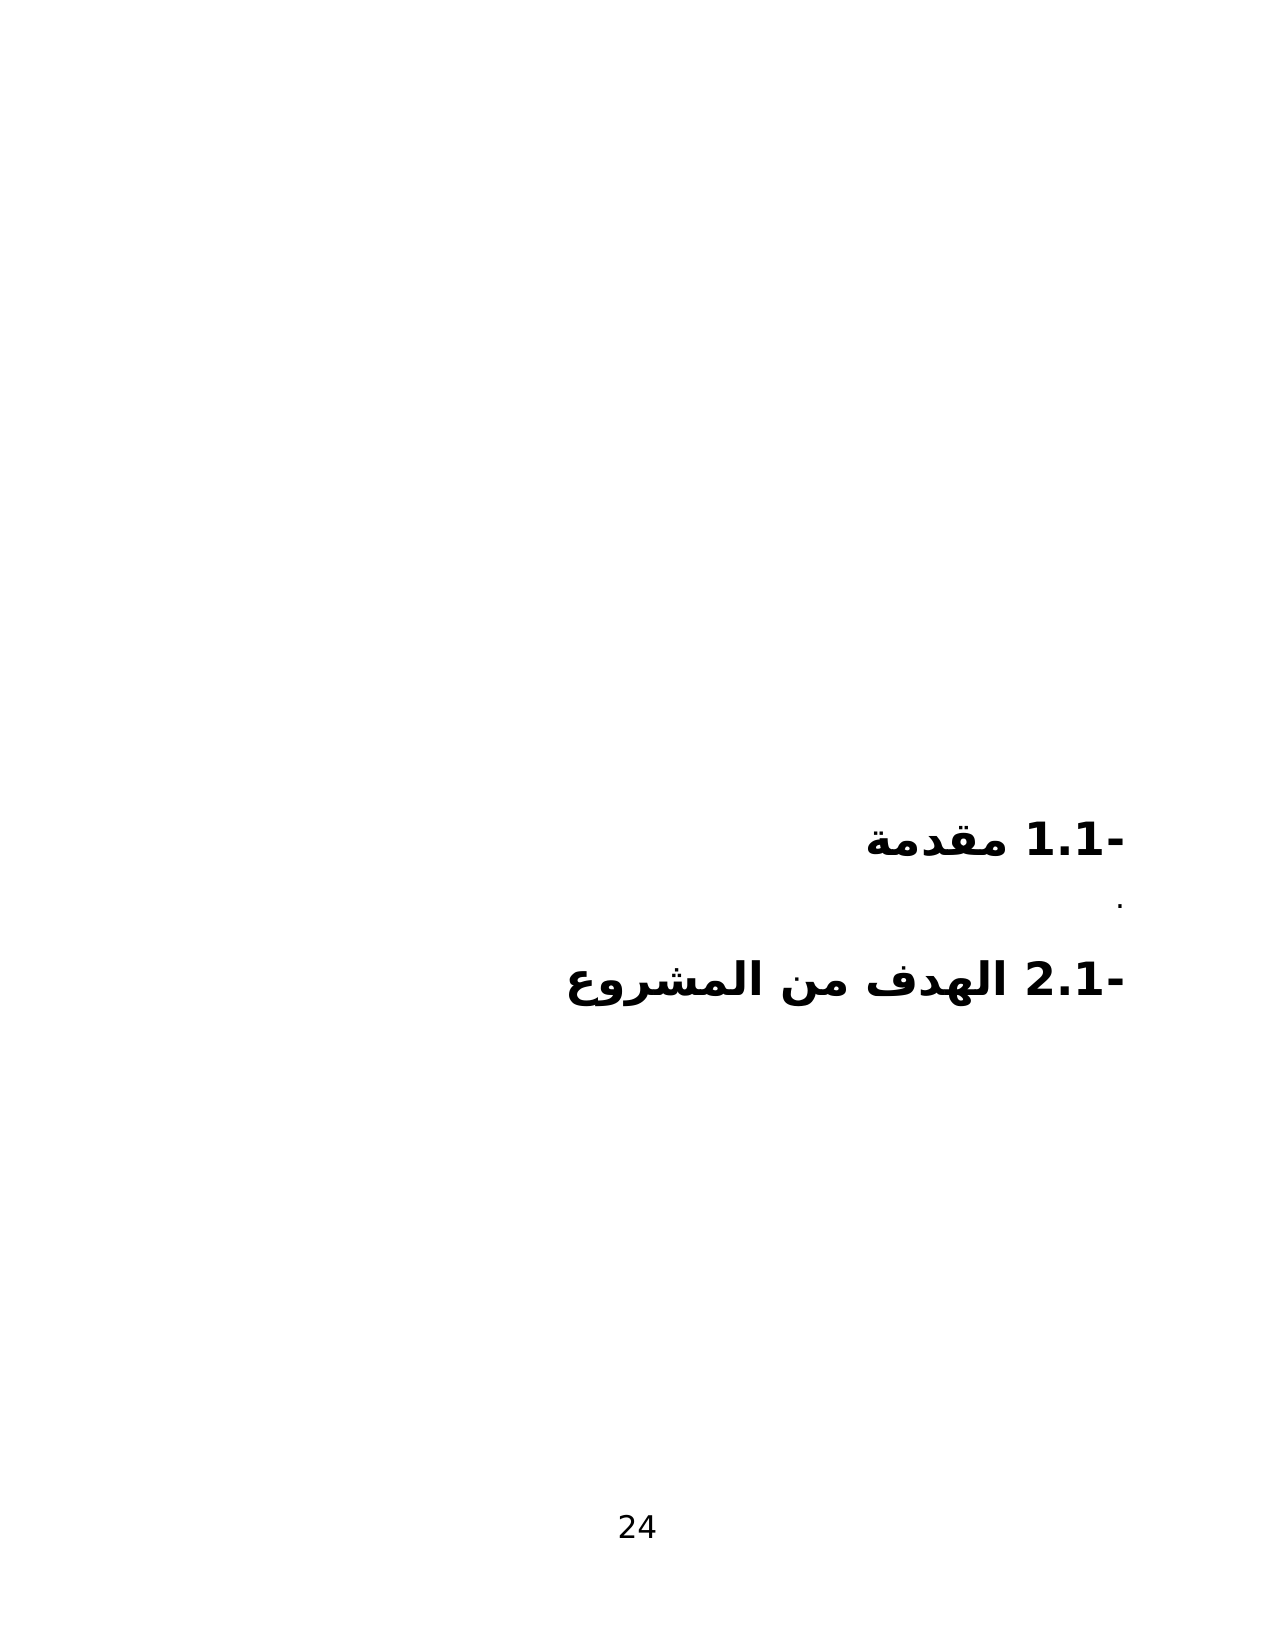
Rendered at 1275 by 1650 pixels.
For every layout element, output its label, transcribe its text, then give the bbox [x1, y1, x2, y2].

text . [150, 879, 1125, 915]
text -1.1 مقدمة [150, 813, 1125, 866]
text -2.1 الهدف من المشروع [150, 953, 1125, 1006]
